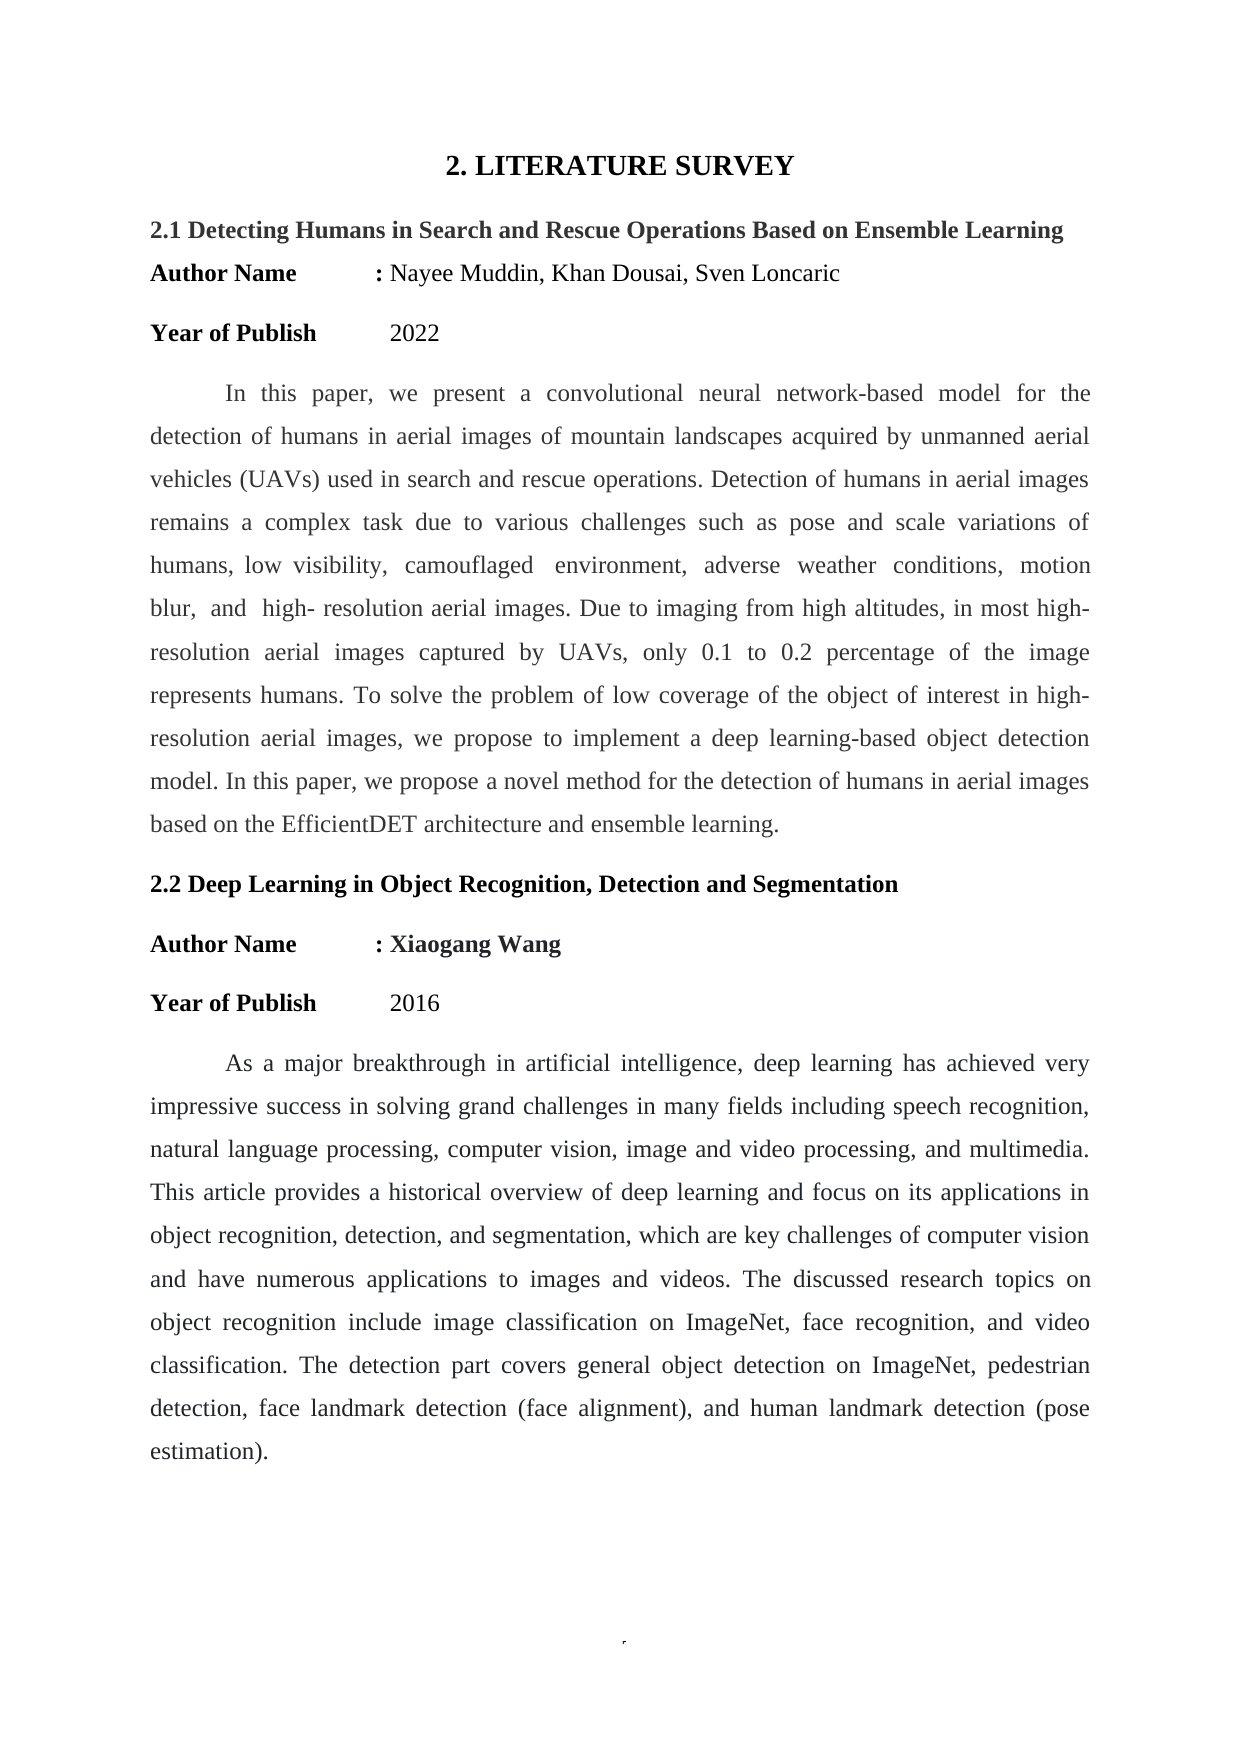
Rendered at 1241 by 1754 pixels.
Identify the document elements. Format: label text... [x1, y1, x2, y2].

subtitle LITERATURE SURVEY [445, 148, 1238, 182]
text As a major breakthrough in artificial intelligence, deep learning has achieved very impressive success in solving grand challenges in many fields including speech recognition, natural language processing, computer vision, image and video processing, and multimedia. This article provides a historical overview of deep learning and focus on its applications in object recognition, detection, and segmentation, which are key challenges of computer vision and have numerous applications to images and videos. The discussed research topics on object recognition include image classification on ImageNet, face recognition, and video classification. The detection part covers general object detection on ImageNet, pedestrian detection, face landmark detection (face alignment), and human landmark detection (pose estimation). [150, 1048, 1091, 1465]
subtitle Deep Learning in Object Recognition, Detection and Segmentation Author Name : Xiaogang Wang [150, 869, 899, 957]
subtitle Year of Publish 2022 [150, 318, 1238, 347]
list Detecting Humans in Search and Rescue Operations Based on Ensemble Learning Author Name : Nayee Muddin, Khan Dousai, Sven Loncaric [150, 215, 1064, 287]
text In this paper, we present a convolutional neural network-based model for the detection of humans in aerial images of mountain landscapes acquired by unmanned aerial vehicles (UAVs) used in search and rescue operations. Detection of humans in aerial images remains a complex task due to various challenges such as pose and scale variations of humans, low visibility, camouflaged environment, adverse weather conditions, motion blur, and high- resolution aerial images. Due to imaging from high altitudes, in most high-resolution aerial images captured by UAVs, only 0.1 to 0.2 percentage of the image represents humans. To solve the problem of low coverage of the object of interest in high-resolution aerial images, we propose to implement a deep learning-based object detection model. In this paper, we propose a novel method for the detection of humans in aerial images based on the EfficientDET architecture and ensemble learning. [150, 378, 1091, 838]
subtitle Year of Publish 2016 [150, 988, 1238, 1017]
